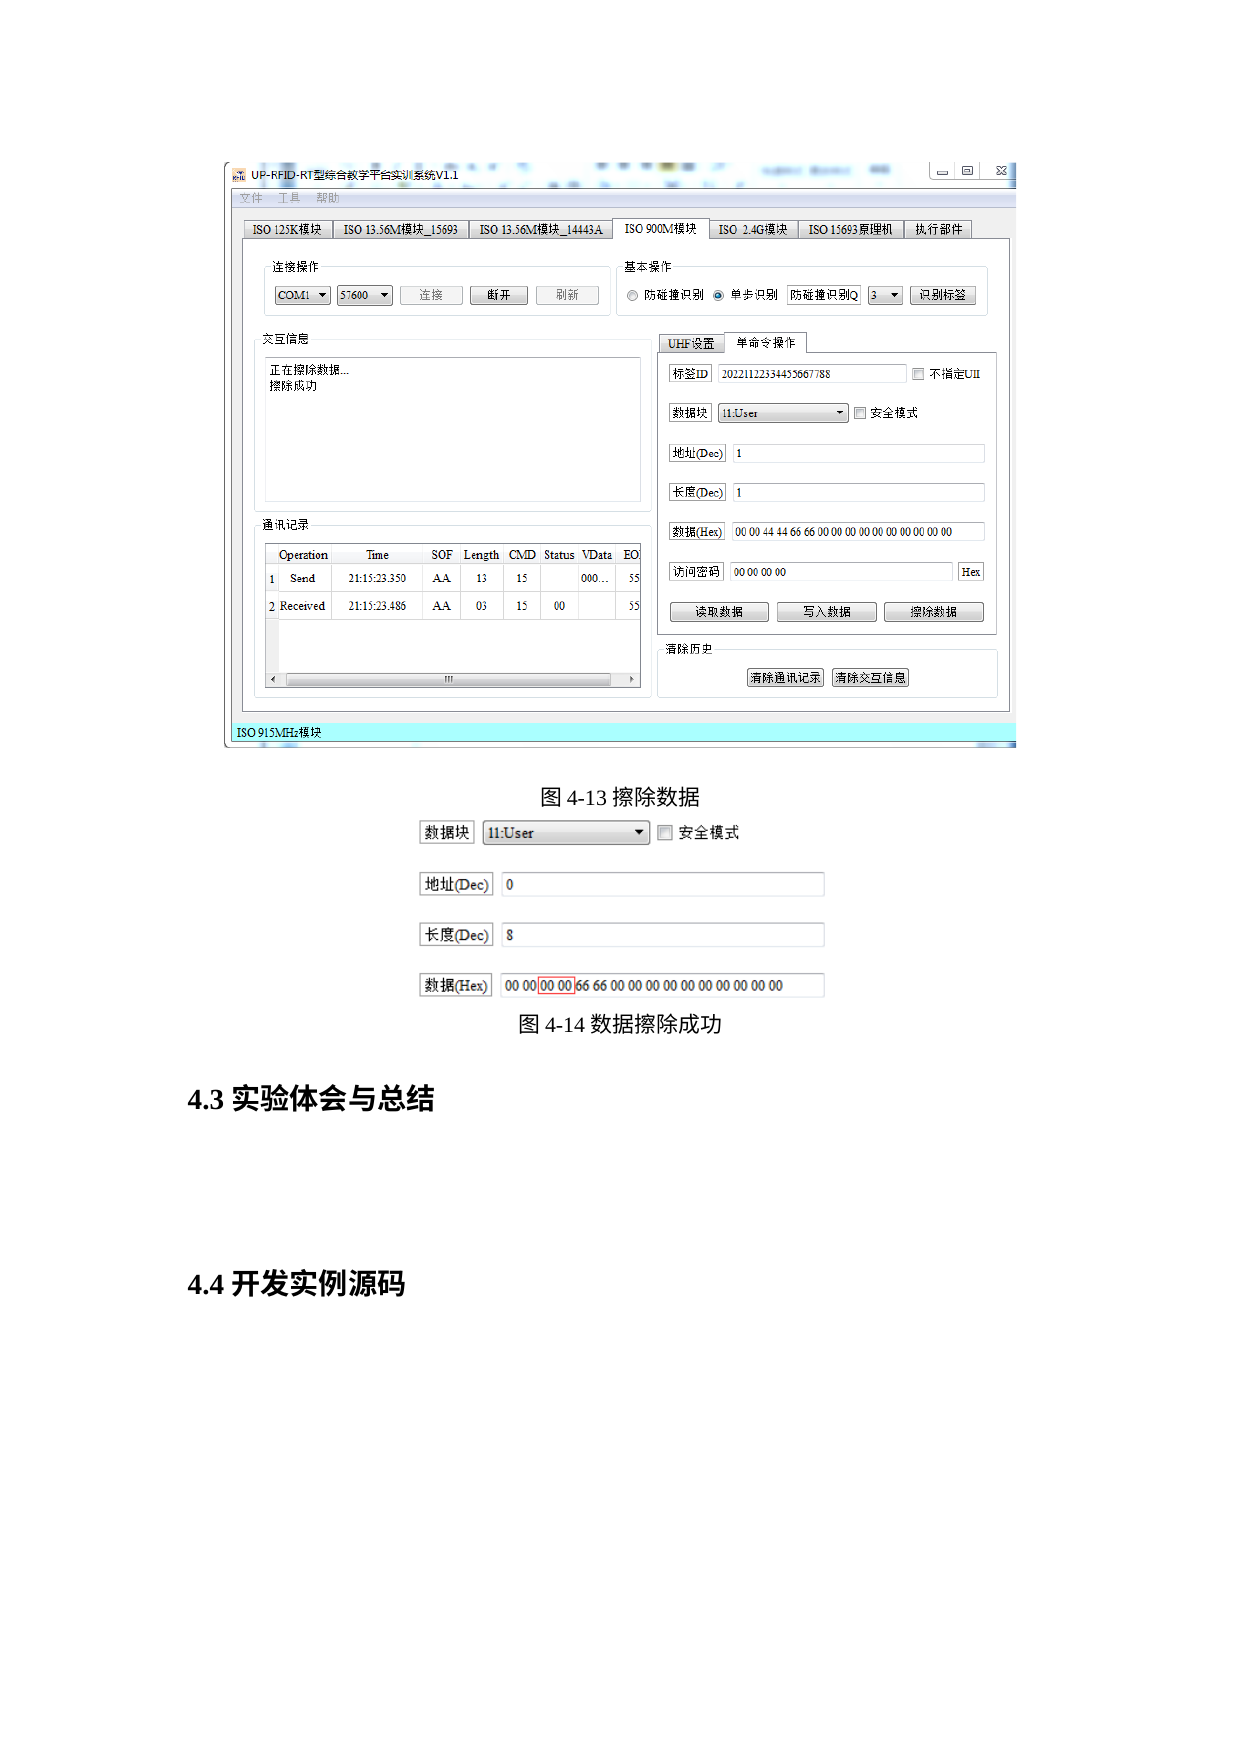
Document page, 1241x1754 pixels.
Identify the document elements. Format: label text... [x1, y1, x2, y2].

list 图4-13 擦除数据 [187, 779, 1053, 812]
picture [224, 162, 1017, 748]
text 4.3 实验体会与总结 [187, 1064, 1053, 1129]
text 4.4 开发实例源码 [187, 1249, 1053, 1314]
list 图4-14 数据擦除成功 [187, 1007, 1053, 1039]
picture [409, 812, 832, 1006]
